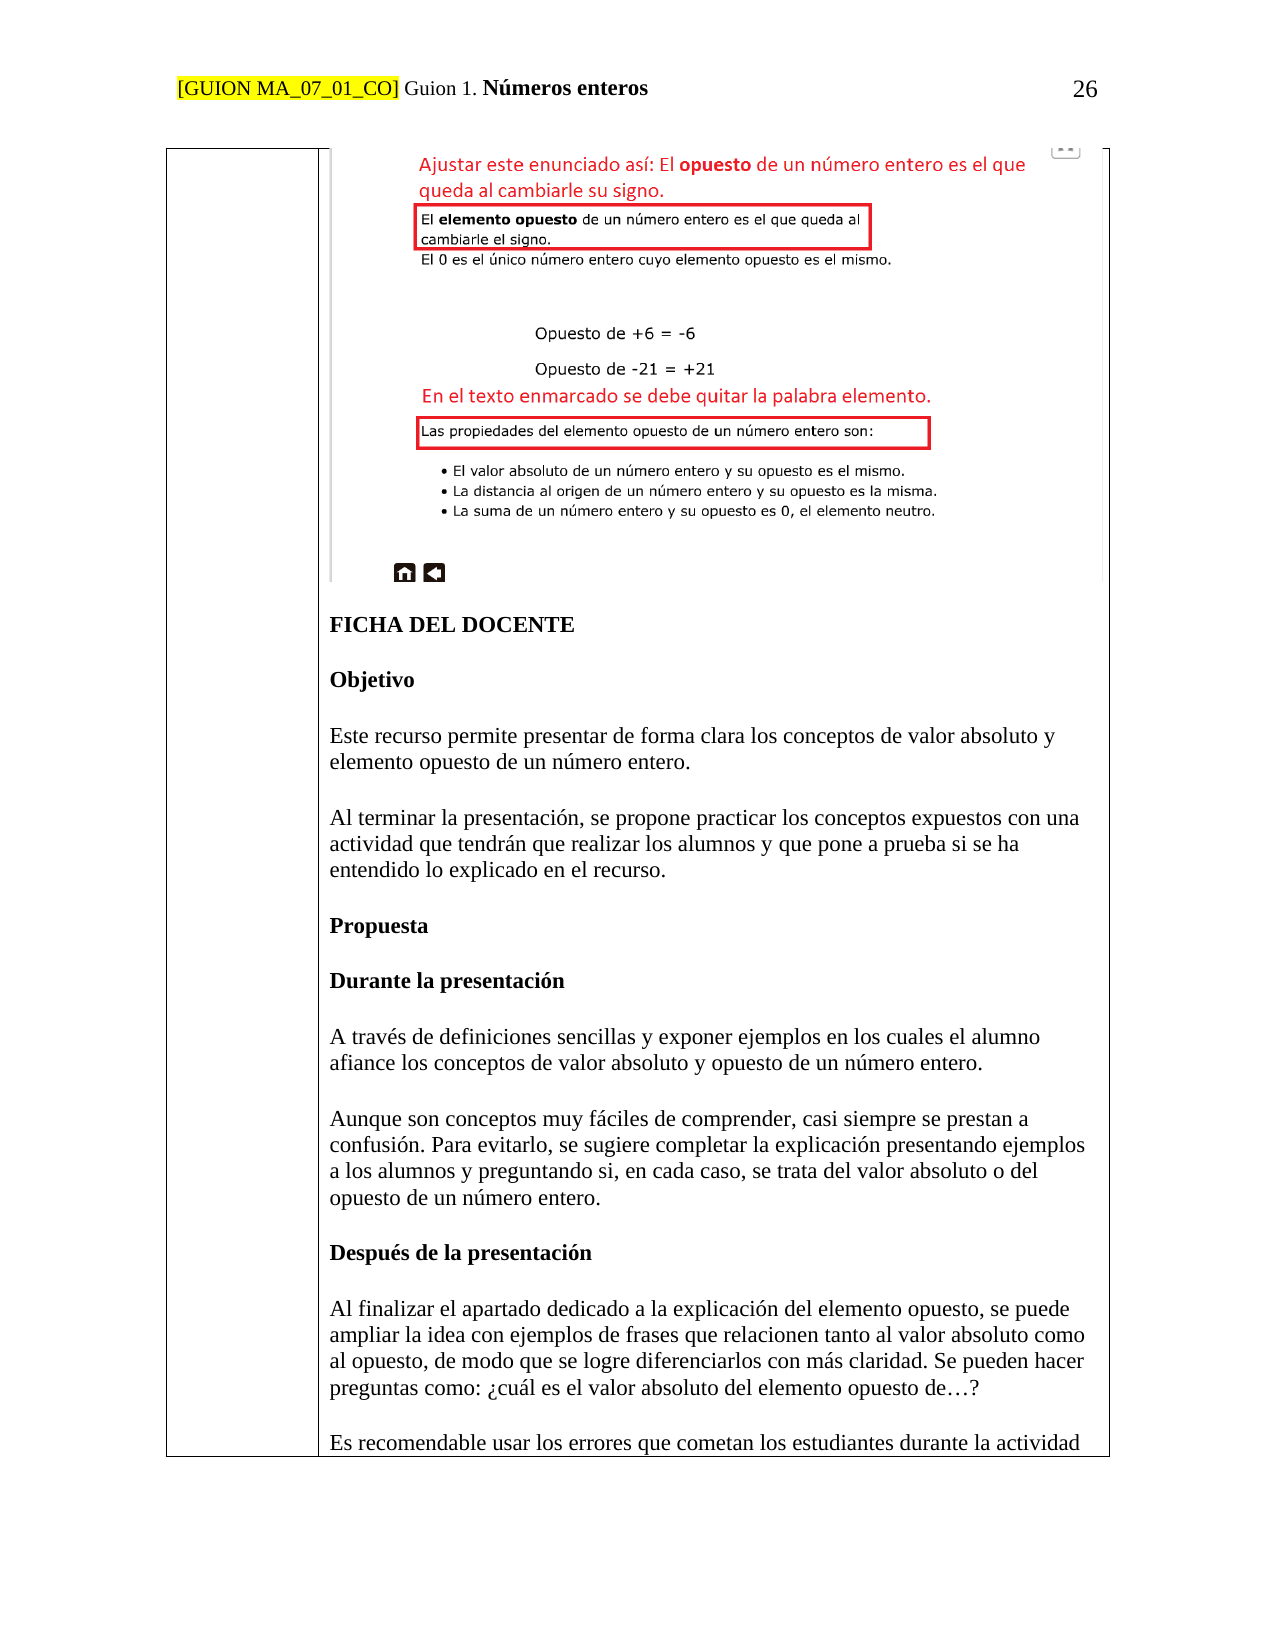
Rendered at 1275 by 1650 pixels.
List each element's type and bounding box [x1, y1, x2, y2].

picture [329, 148, 1103, 582]
table_cell [319, 149, 1109, 1456]
table_cell [167, 149, 318, 1456]
